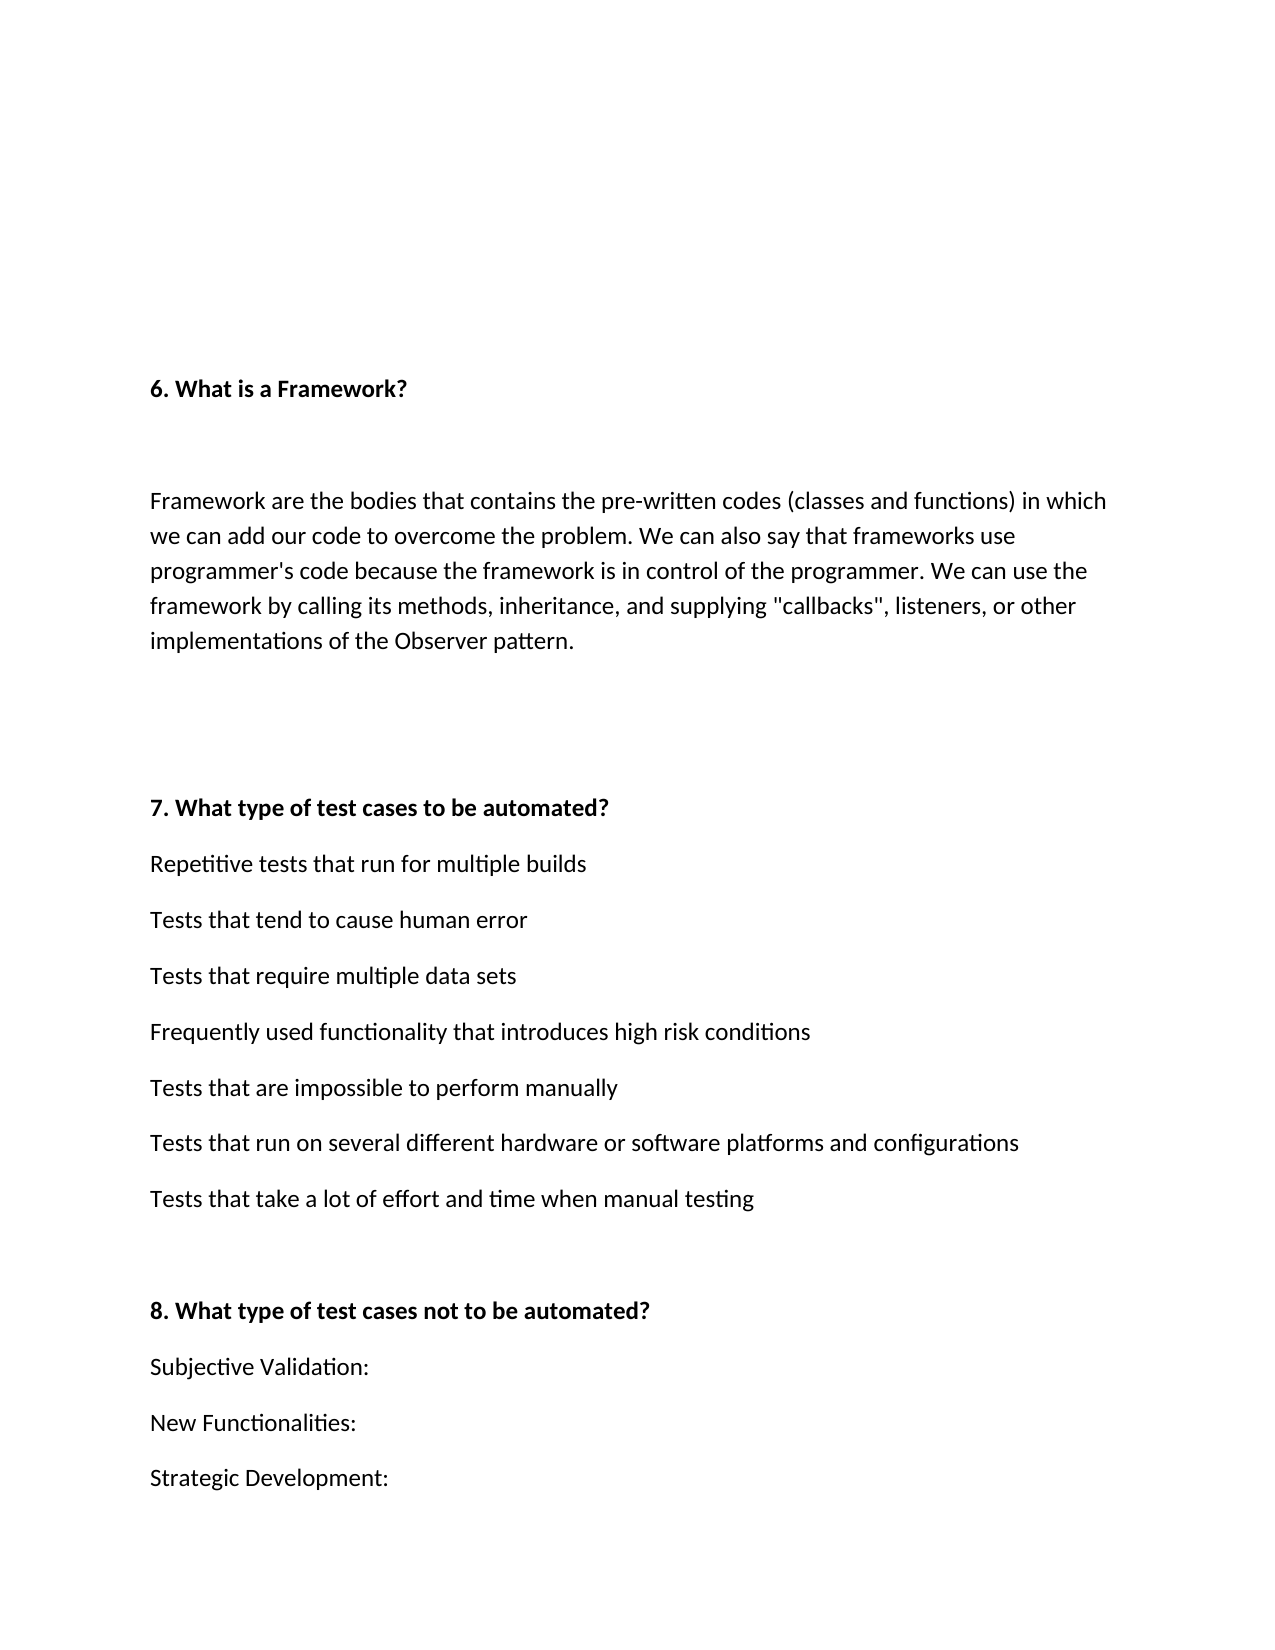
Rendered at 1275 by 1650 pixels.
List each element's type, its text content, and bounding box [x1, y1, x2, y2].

text Frequently used functionality that introduces high risk conditions [150, 1016, 1125, 1046]
text Tests that tend to cause human error [150, 904, 1125, 935]
text 7. What type of test cases to be automated? [150, 792, 1125, 823]
text New Functionalities: [150, 1407, 1125, 1437]
text Tests that require multiple data sets [150, 960, 1125, 991]
text 8. What type of test cases not to be automated? [150, 1295, 1125, 1326]
text Subjective Validation: [150, 1351, 1125, 1381]
text Tests that run on several different hardware or software platforms and configurations [150, 1127, 1125, 1158]
text 6. What is a Framework? [150, 373, 1125, 404]
text Framework are the bodies that contains the pre-written codes (classes and functions) in which we can add our code to overcome the problem. We can also say that frameworks use programmer's code because the framework is in control of the programmer. We can use the framework by calling its methods, inheritance, and supplying "callbacks", listeners, or other implementations of the Observer pattern. [150, 485, 1125, 656]
text Repetitive tests that run for multiple builds [150, 848, 1125, 879]
text Tests that are impossible to perform manually [150, 1072, 1125, 1102]
text Strategic Development: [150, 1462, 1125, 1493]
text Tests that take a lot of effort and time when manual testing [150, 1183, 1125, 1214]
